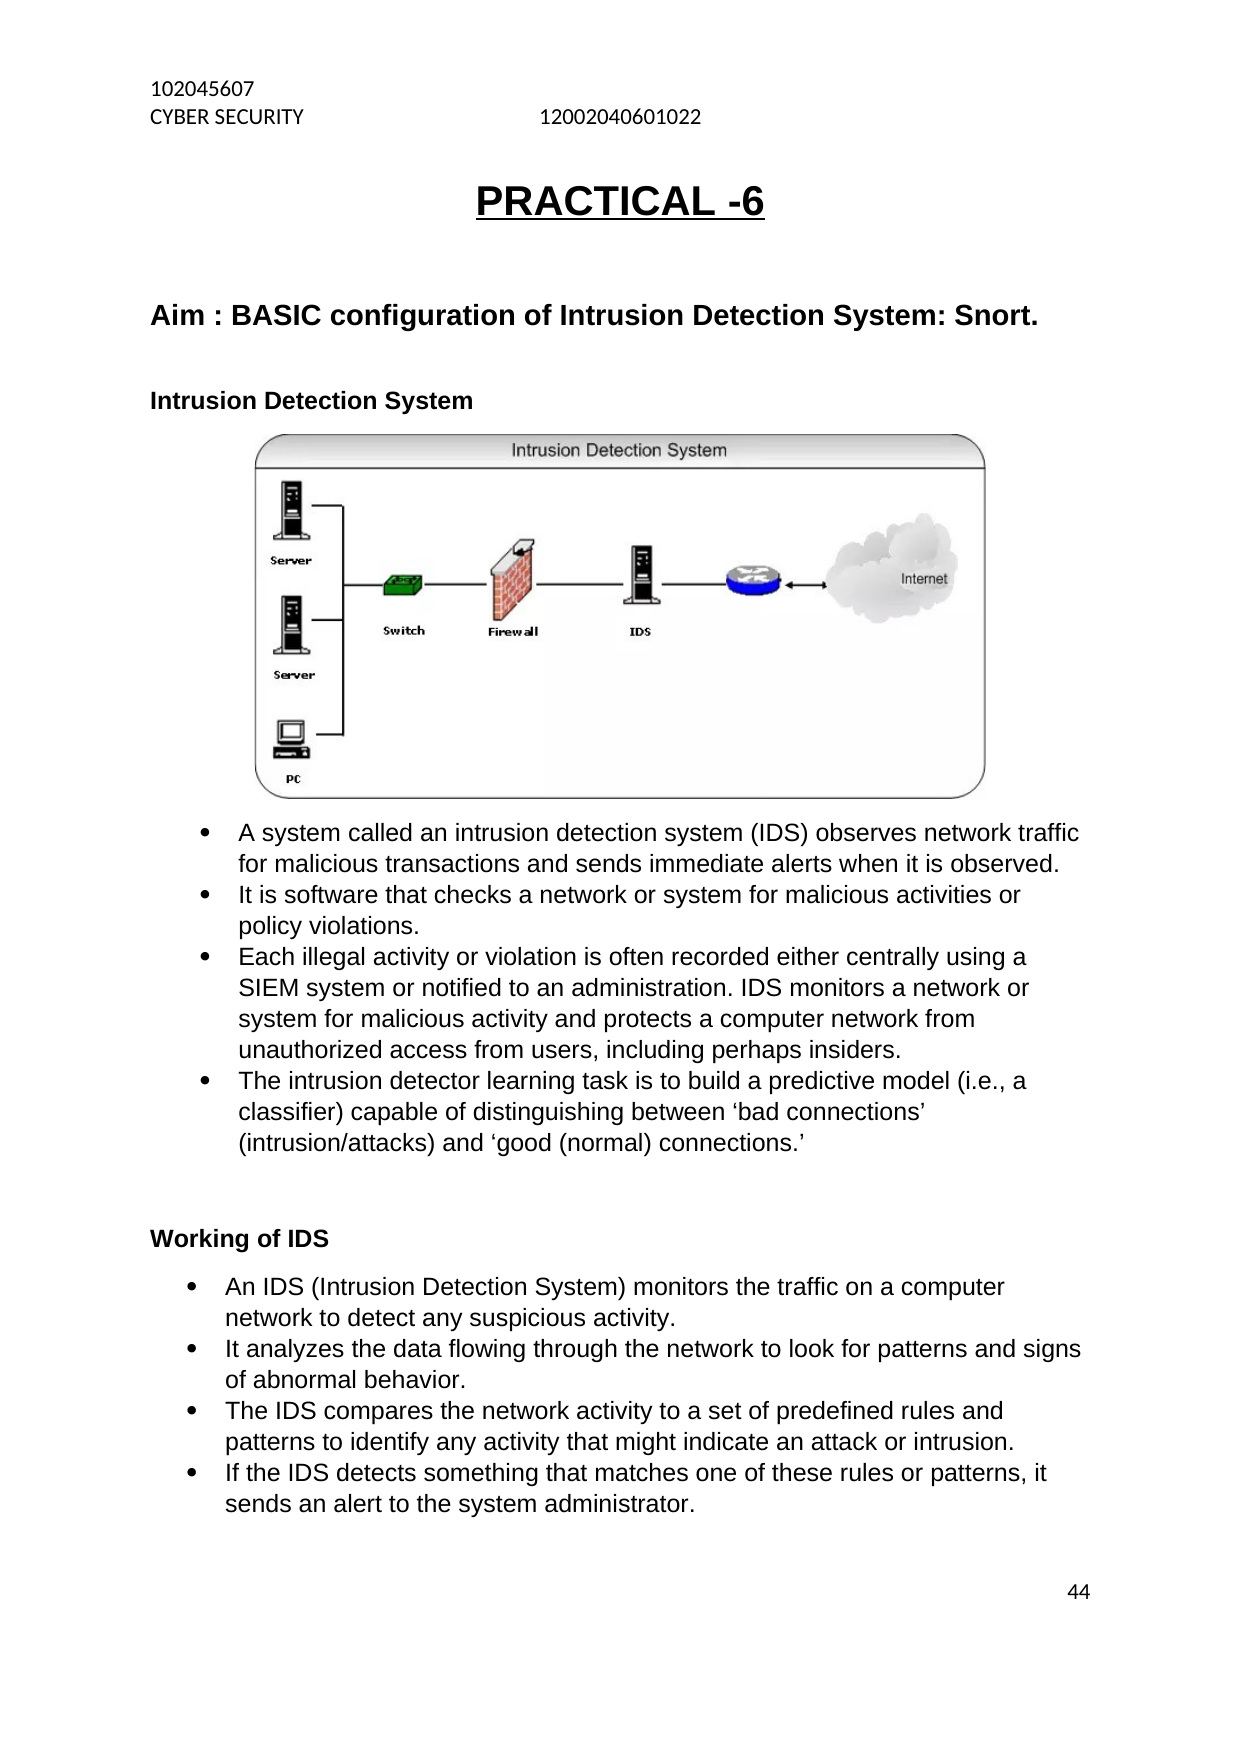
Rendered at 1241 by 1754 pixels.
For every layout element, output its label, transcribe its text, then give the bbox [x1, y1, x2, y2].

text Intrusion Detection System [150, 351, 1090, 415]
list If the IDS detects something that matches one of these rules or patterns, it sends an alert to the system administrator. [187, 1458, 1090, 1518]
text Aim : BASIC configuration of Intrusion Detection System: Snort. [150, 298, 1090, 331]
text PRACTICAL -6 [150, 177, 1090, 224]
list An IDS (Intrusion Detection System) monitors the traffic on a computer network to detect any suspicious activity. [187, 1272, 1090, 1331]
list It is software that checks a network or system for malicious activities or policy violations. [201, 880, 1090, 940]
text Working of IDS [150, 1224, 1090, 1253]
list Each illegal activity or violation is often recorded either centrally using a SIEM system or notified to an administration. IDS monitors a network or system for malicious activity and protects a computer network from unauthorized access from users, including perhaps insiders. [201, 942, 1090, 1064]
picture [254, 434, 986, 799]
list It analyzes the data flowing through the network to look for patterns and signs of abnormal behavior. [187, 1334, 1090, 1394]
list The intrusion detector learning task is to build a predictive model (i.e., a classifier) capable of distinguishing between ‘bad connections’ (intrusion/attacks) and ‘good (normal) connections.’ [201, 1066, 1090, 1157]
list A system called an intrusion detection system (IDS) observes network traffic for malicious transactions and sends immediate alerts when it is observed. [201, 818, 1090, 877]
list The IDS compares the network activity to a set of predefined rules and patterns to identify any activity that might indicate an attack or intrusion. [187, 1396, 1090, 1456]
